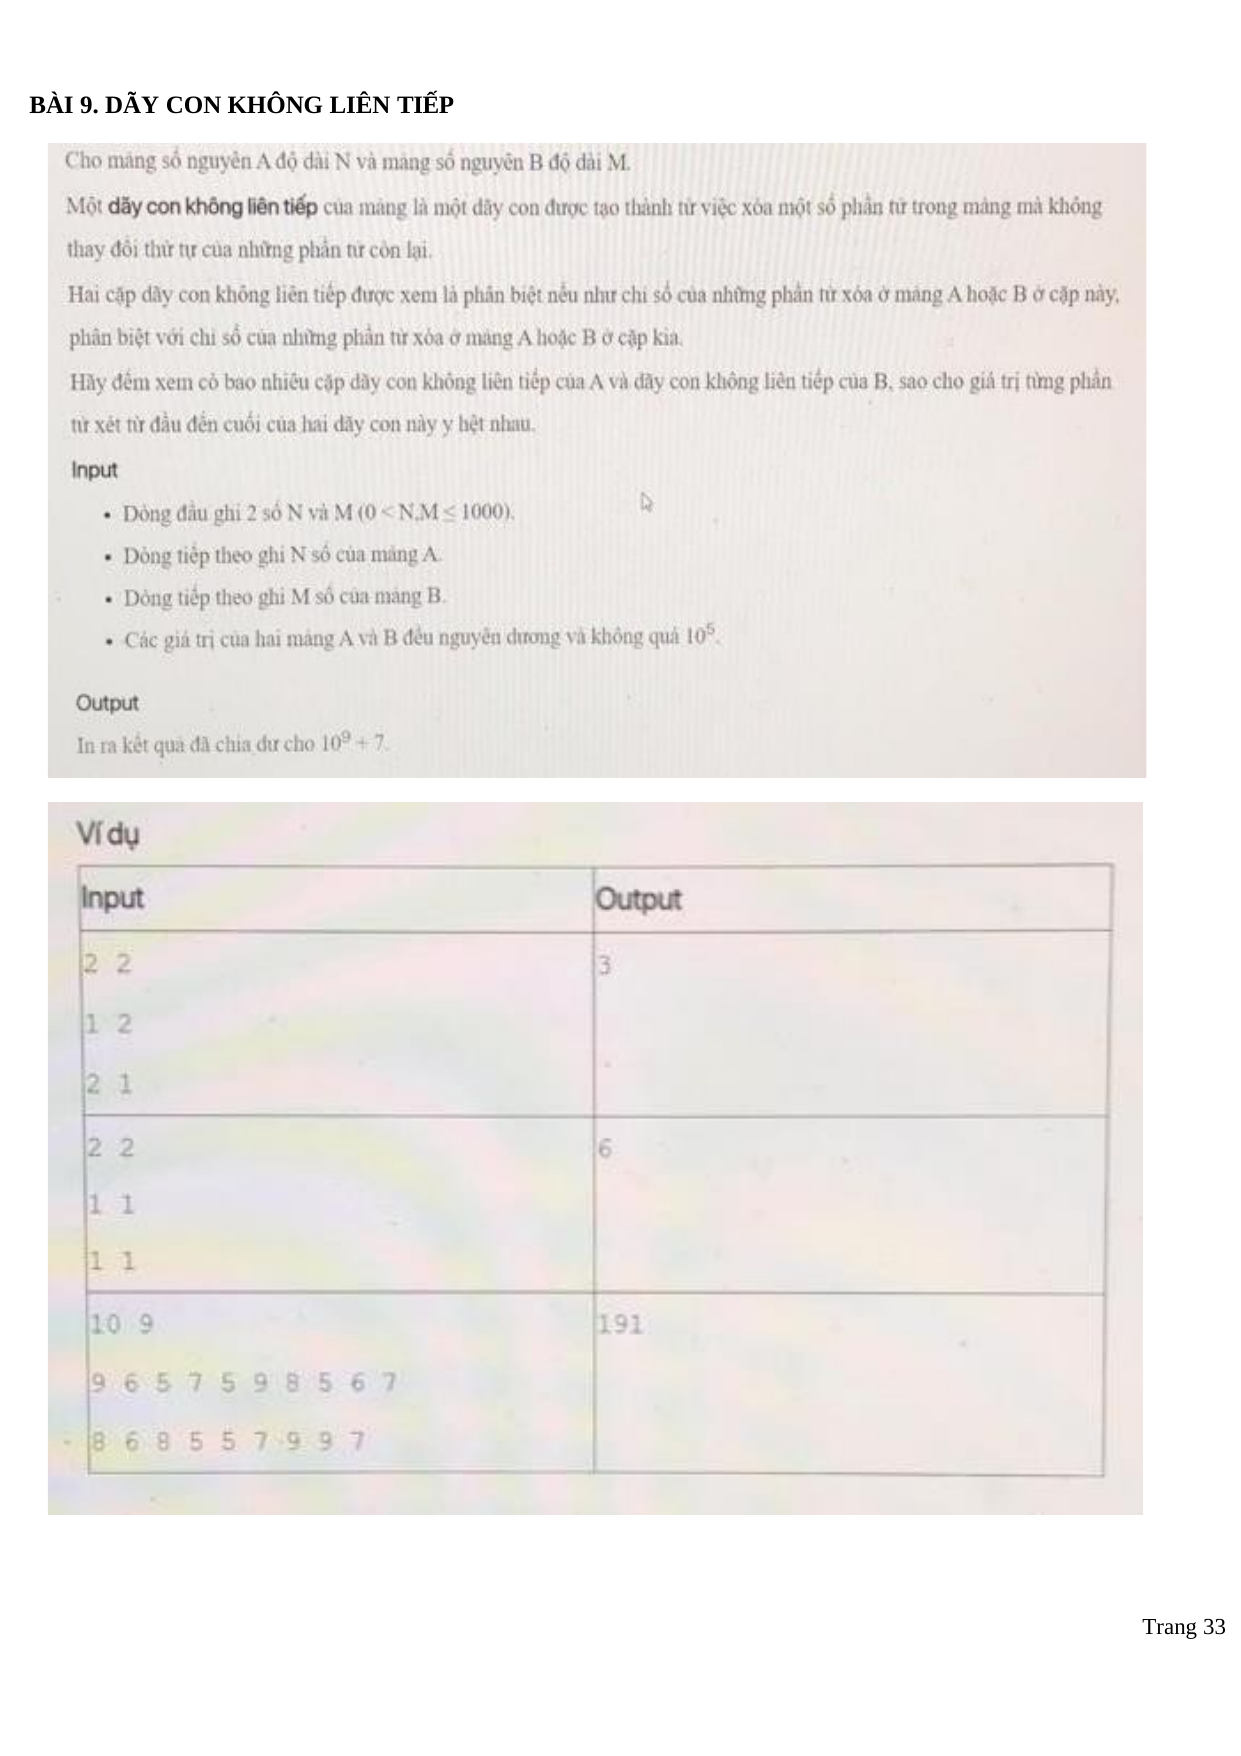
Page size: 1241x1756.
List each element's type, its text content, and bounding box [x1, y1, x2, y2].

text BÀI 9. DÃY CON KHÔNG LIÊN TIẾP [29, 90, 1226, 118]
picture [47, 802, 1143, 1515]
picture [47, 143, 1147, 778]
